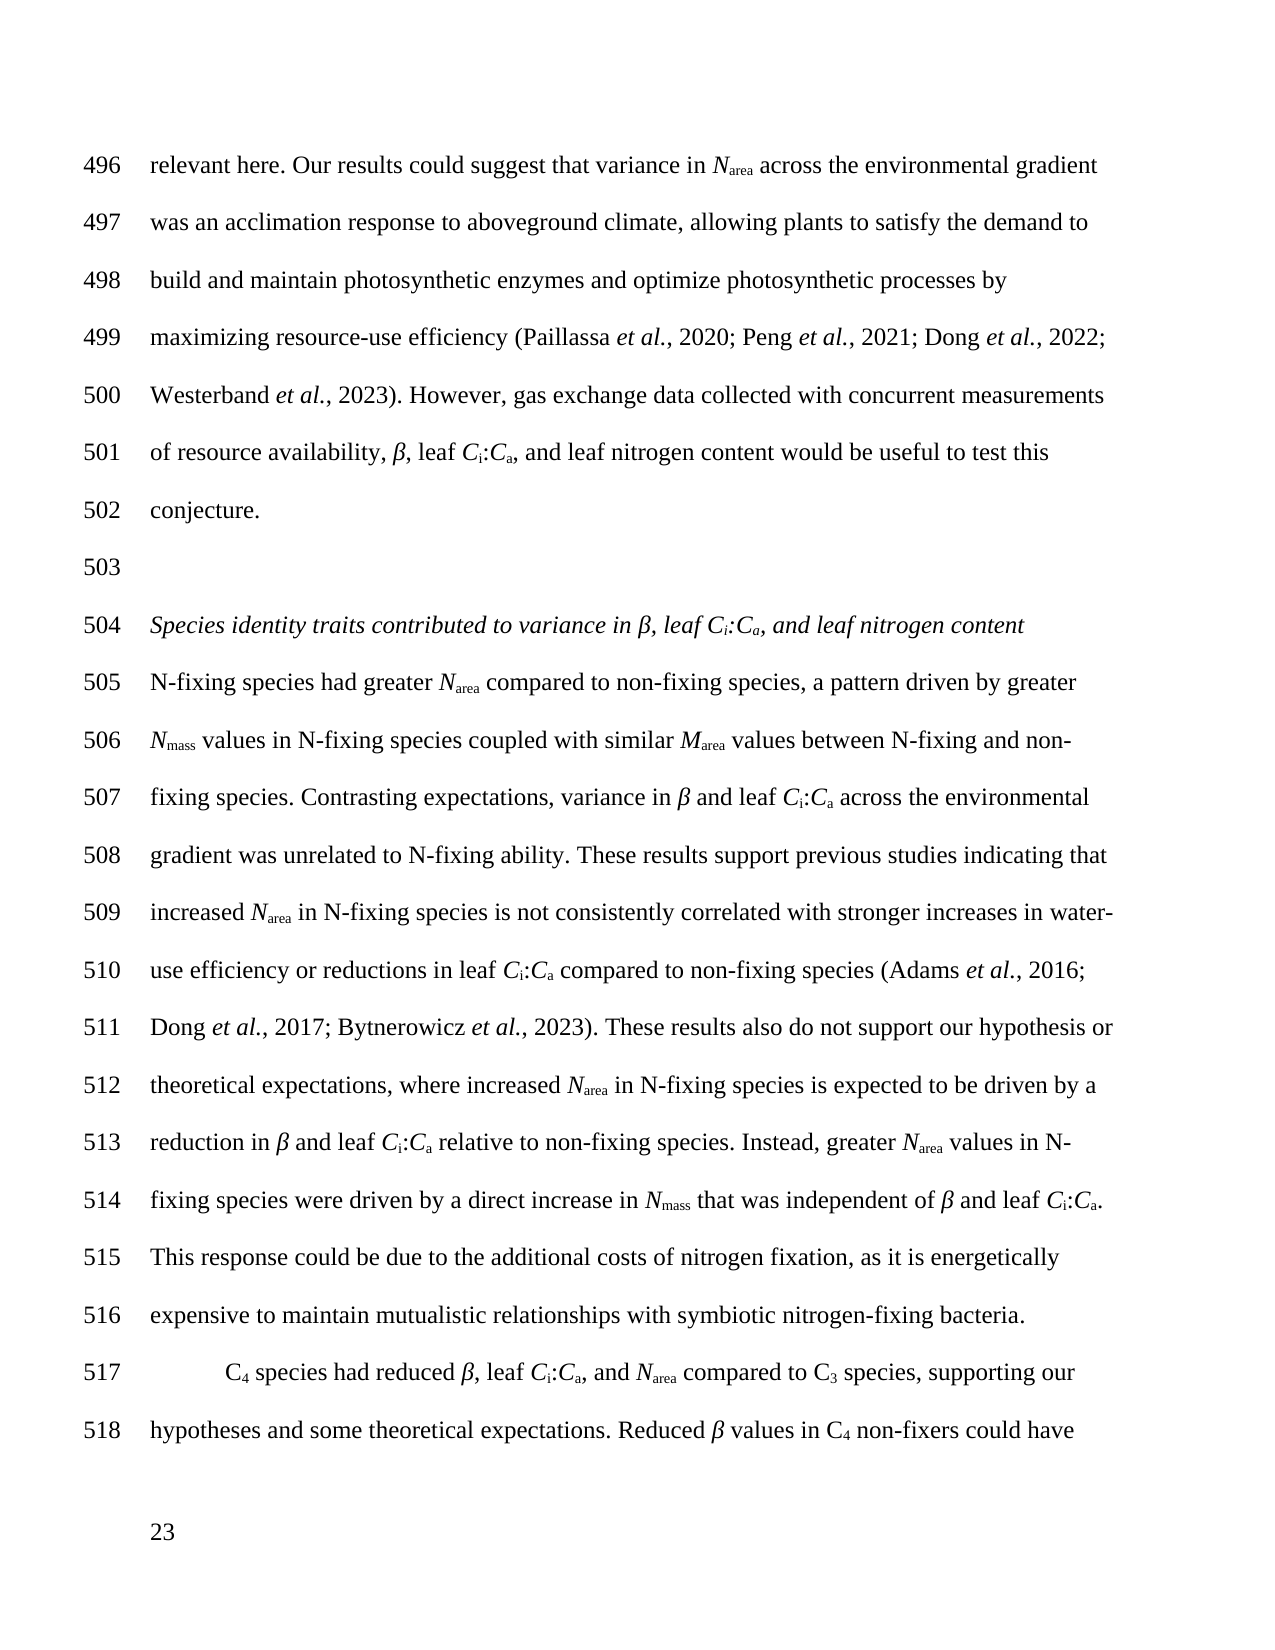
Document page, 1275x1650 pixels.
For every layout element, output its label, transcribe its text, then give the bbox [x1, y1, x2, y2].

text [150, 150, 1125, 524]
text Species identity traits contributed to variance in β, leaf Ci:Ca, and leaf nitrogen content [150, 610, 1125, 639]
text N-fixing species had greater Narea compared to non-fixing species, a pattern driven by greater Nmass values in N-fixing species coupled with similar Marea values between N-fixing and non-fixing species. Contrasting expectations, variance in β and leaf Ci:Ca across the environmental gradient was unrelated to N-fixing ability. These results support previous studies indicating that increased Narea in N-fixing species is not consistently correlated with stronger increases in water-use efficiency or reductions in leaf Ci:Ca compared to non-fixing species . These results also do not support our hypothesis or theoretical expectations, where increased Narea in N-fixing species is expected to be driven by a reduction in β and leaf Ci:Ca relative to non-fixing species. Instead, greater Narea values in N-fixing species were driven by a direct increase in Nmass that was independent of β and leaf Ci:Ca. This response could be due to the additional costs of nitrogen fixation, as it is energetically expensive to maintain mutualistic relationships with symbiotic nitrogen-fixing bacteria. [150, 667, 1125, 1329]
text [150, 1357, 1125, 1444]
